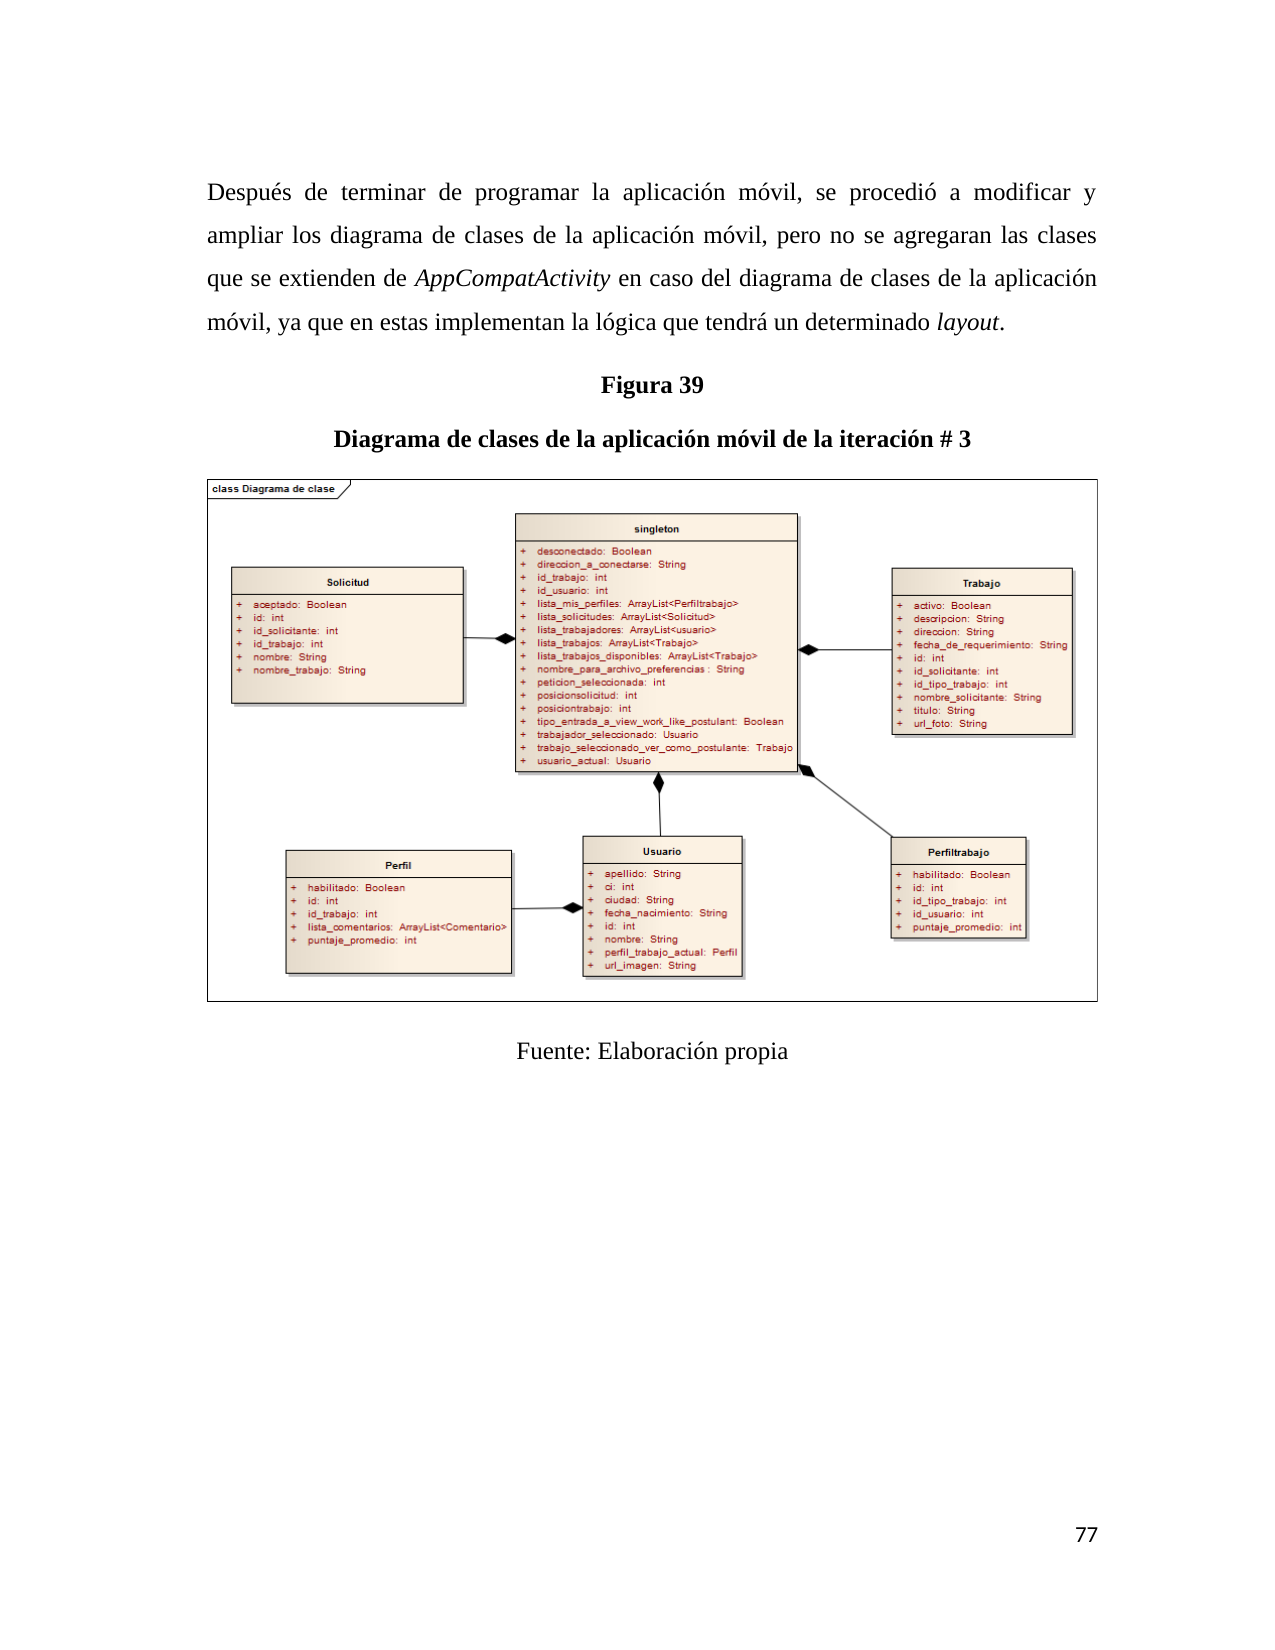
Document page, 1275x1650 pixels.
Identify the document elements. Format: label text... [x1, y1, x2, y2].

text Figura 39 [207, 371, 1098, 399]
text Fuente: Elaboración propia [207, 1036, 1098, 1065]
text Diagrama de clases de la aplicación móvil de la iteración # 3 [207, 424, 1098, 453]
text Después de terminar de programar la aplicación móvil, se procedió a modificar y ampliar los diagrama de clases de la aplicación móvil, pero no se agregaran las clases que se extienden de AppCompatActivity en caso del diagrama de clases de la aplicación móvil, ya que en estas implementan la lógica que tendrá un determinado layout. [207, 177, 1098, 335]
picture [206, 478, 1098, 1002]
